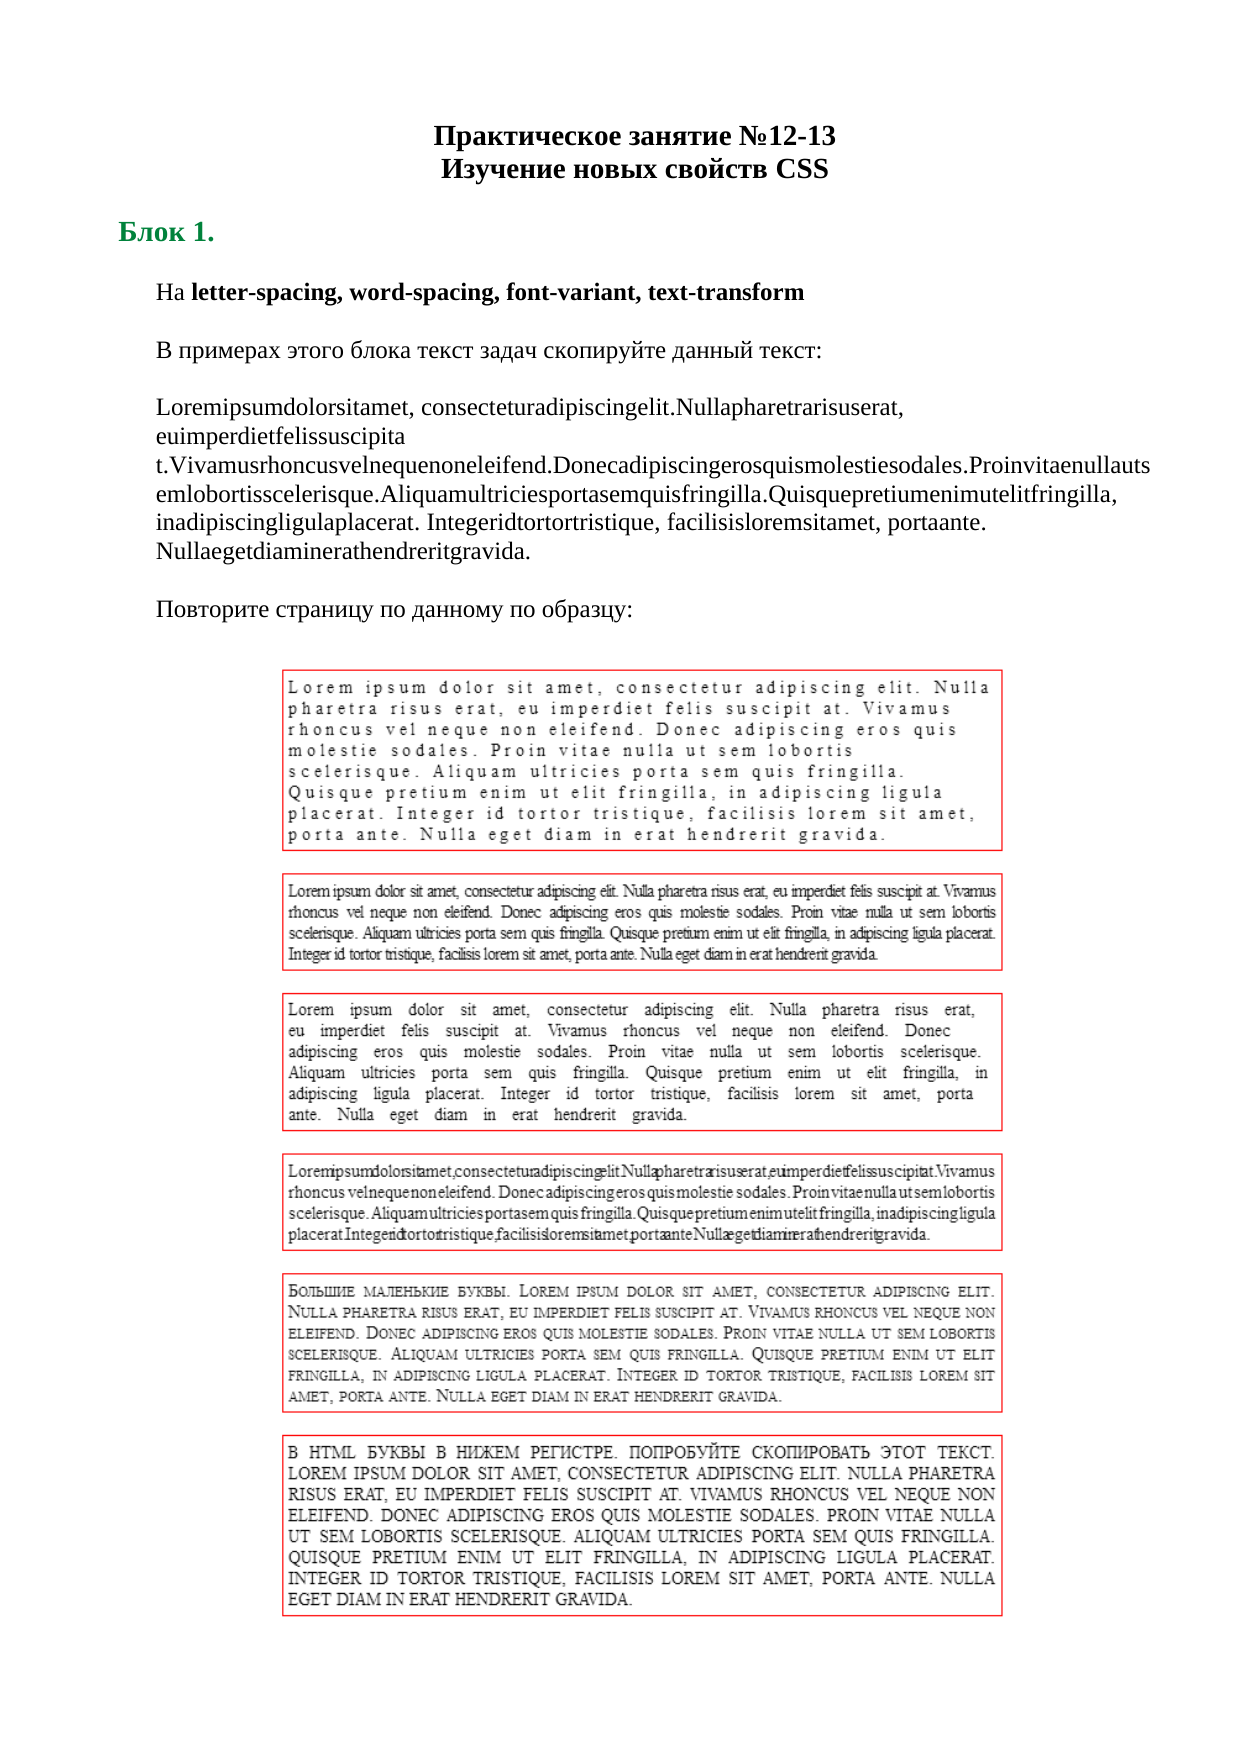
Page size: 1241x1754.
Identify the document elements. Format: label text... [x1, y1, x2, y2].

text В примерах этого блока текст задач скопируйте данный текст: [156, 335, 1152, 364]
text Loremipsumdolorsitamet, consecteturadipiscingelit.Nullapharetrarisuserat, euimperdietfelissuscipitat.Vivamusrhoncusvelnequenoneleifend.Donecadipiscingerosquismolestiesodales.Proinvitaenullautsemlobortisscelerisque.Aliquamultriciesportasemquisfringilla.Quisquepretiumenimutelitfringilla, inadipiscingligulaplacerat. Integeridtortortristique, facilisisloremsitamet, portaante. Nullaegetdiaminerathendreritgravida. [156, 392, 1152, 565]
picture [268, 652, 1018, 1632]
text На letter-spacing, word-spacing, font-variant, text-transform [156, 277, 1152, 306]
text Повторите страницу по данному по образцу: [156, 594, 1152, 623]
text Блок 1. [118, 214, 1152, 248]
text Изучение новых свойств CSS [118, 152, 1152, 185]
text Практическое занятие №12-13 [118, 118, 1152, 152]
